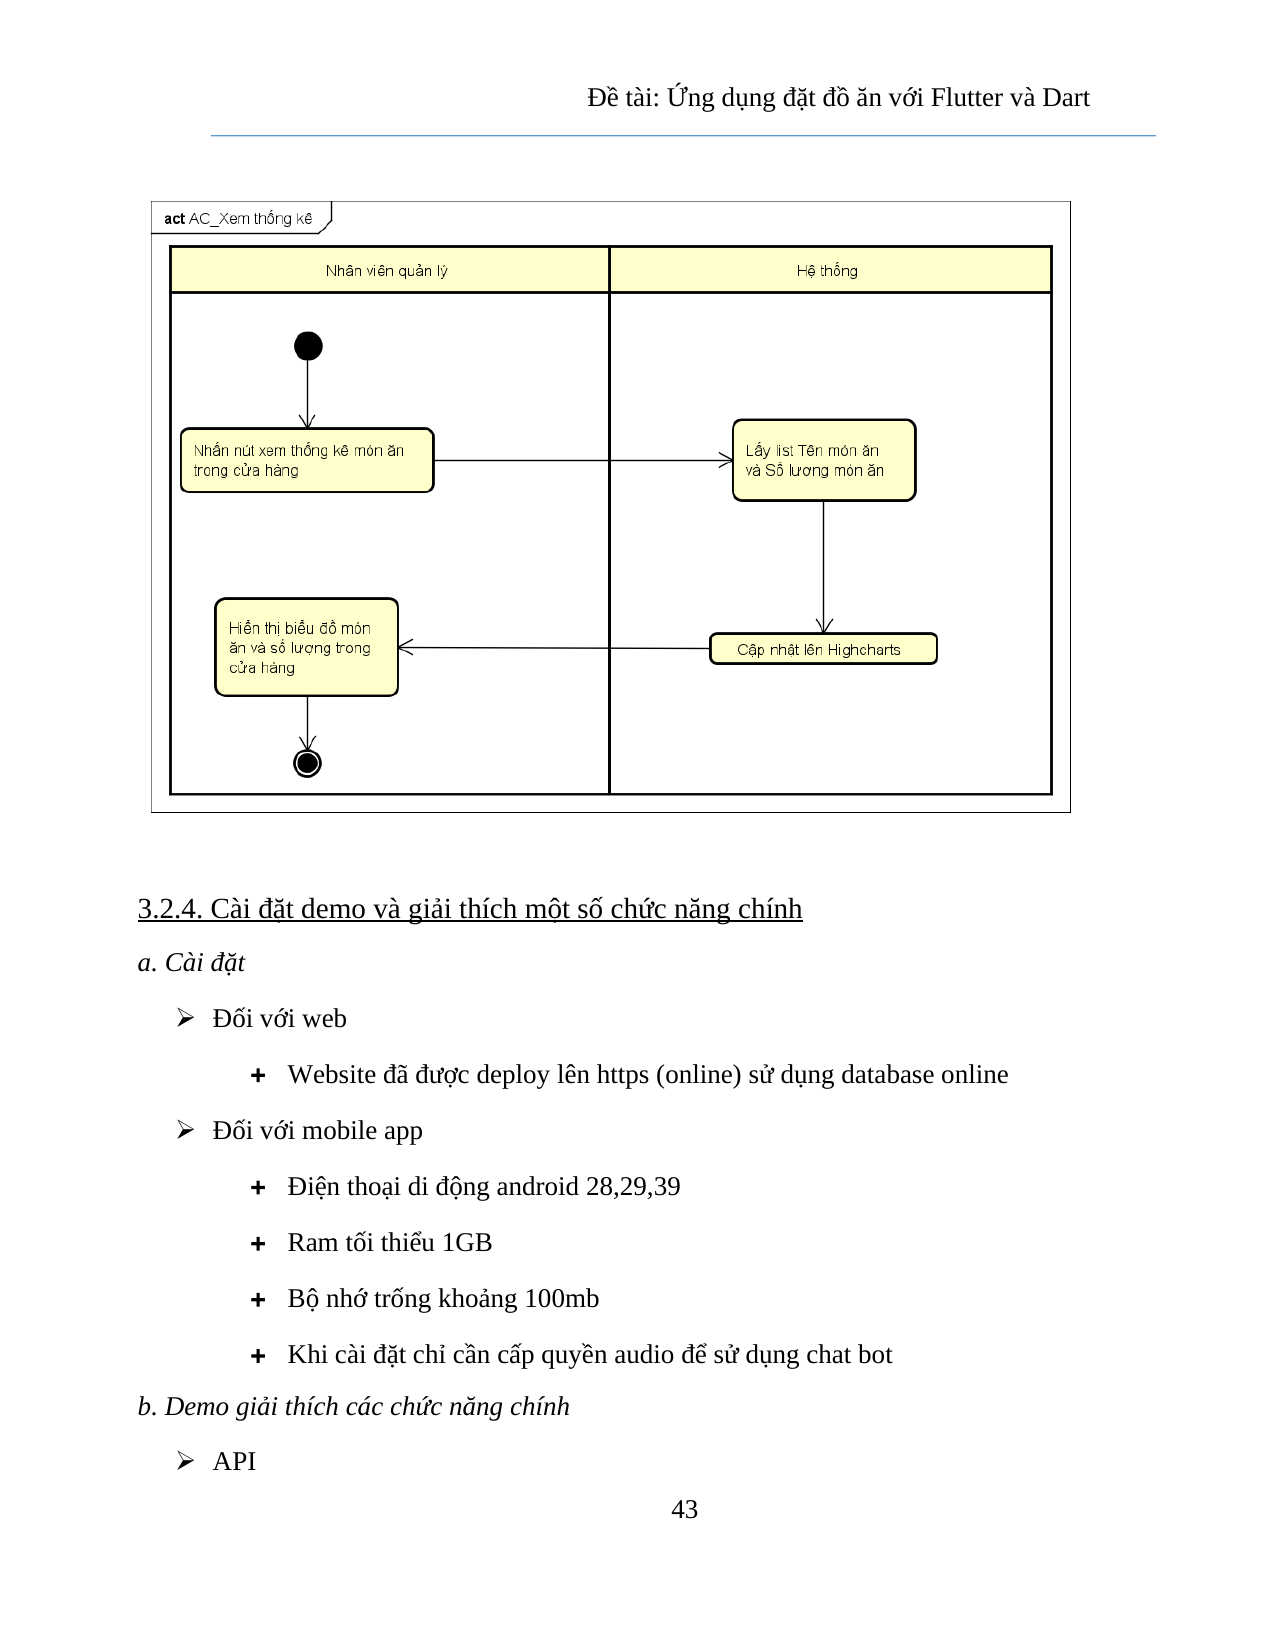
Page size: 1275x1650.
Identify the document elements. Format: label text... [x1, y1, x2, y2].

list API [175, 1446, 1175, 1477]
list Website đã được deploy lên https (online) sử dụng database online [250, 1058, 1175, 1089]
list Điện thoại di động android 28,29,39 [250, 1170, 1175, 1201]
list Ram tối thiểu 1GB [250, 1226, 1175, 1257]
subtitle b. Demo giải thích các chức năng chính [137, 1389, 1175, 1421]
picture [137, 187, 1083, 825]
list Khi cài đặt chỉ cần cấp quyền audio để sử dụng chat bot [250, 1338, 1175, 1370]
list Đối với mobile app [175, 1114, 1175, 1145]
list Bộ nhớ trống khoảng 100mb [250, 1282, 1175, 1314]
list Đối với web [175, 1002, 1175, 1033]
subtitle a. Cài đặt [137, 946, 1175, 977]
subtitle 3.2.4. Cài đặt demo và giải thích một số chức năng chính [137, 891, 1175, 925]
